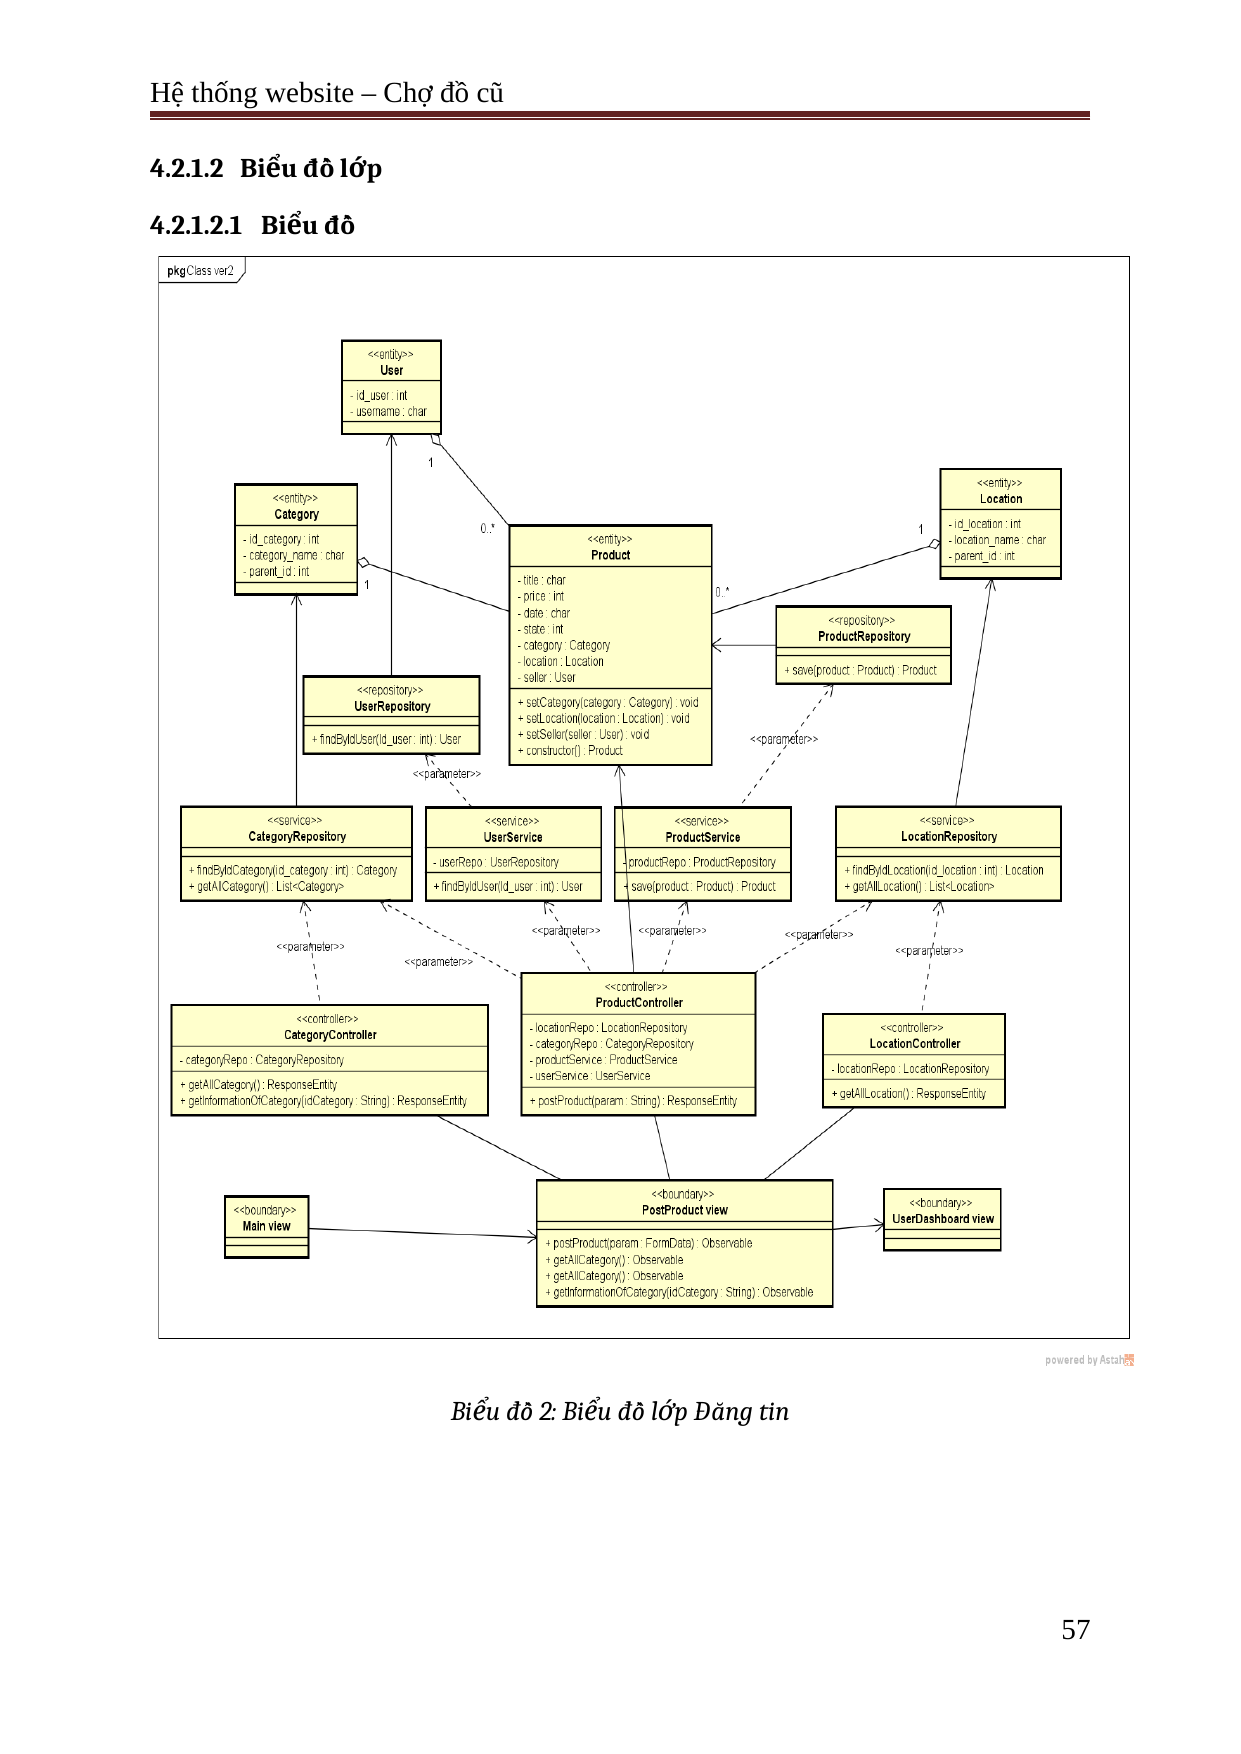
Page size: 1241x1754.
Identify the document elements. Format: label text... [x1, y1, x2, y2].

subtitle Biểu đồ [150, 210, 1090, 241]
text Biểu đồ 2: Biểu đồ lớp Đăng tin [150, 1396, 1090, 1427]
picture [150, 245, 1137, 1370]
subtitle Biểu đồ lớp [150, 153, 1090, 185]
